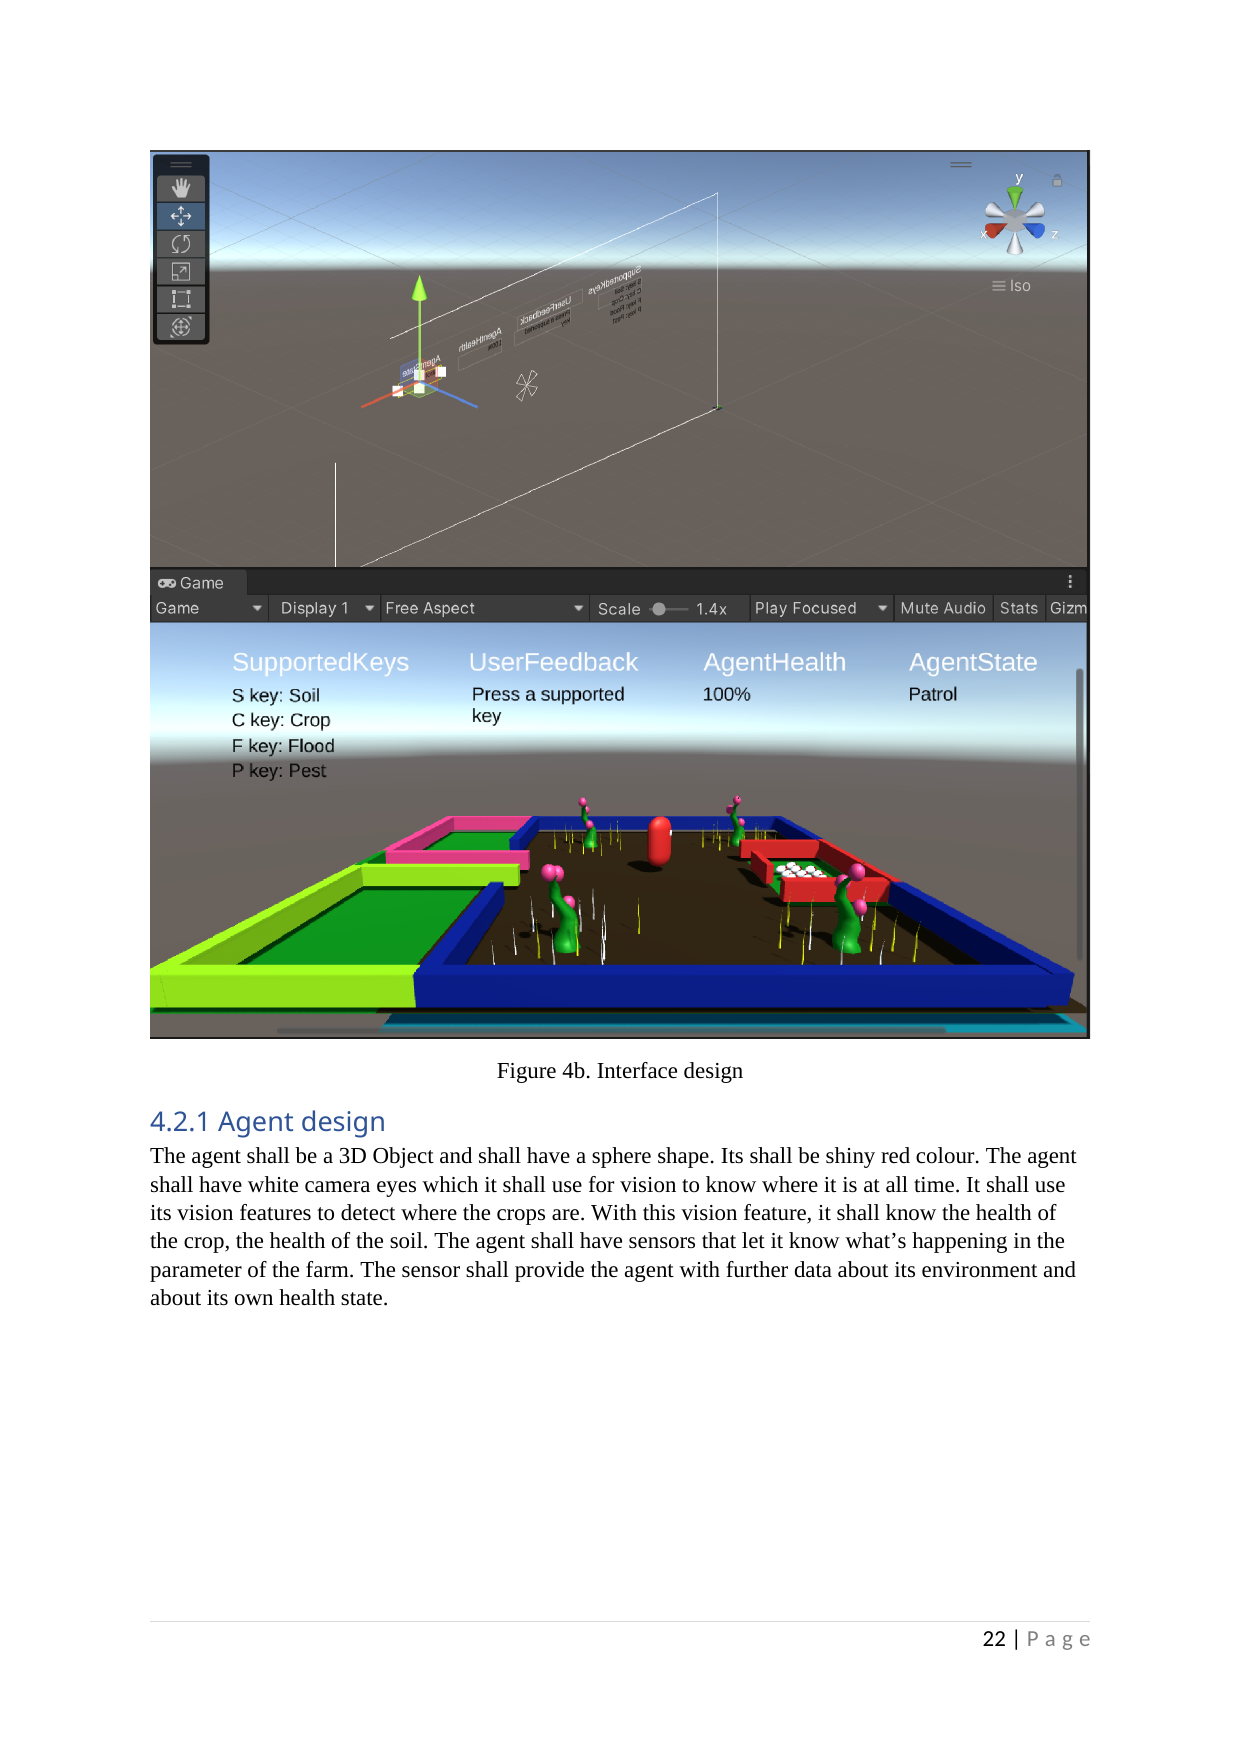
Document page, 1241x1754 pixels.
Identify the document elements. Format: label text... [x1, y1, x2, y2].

subtitle 4.2.1 Agent design [150, 1102, 1090, 1139]
picture [150, 150, 1091, 1039]
text The agent shall be a 3D Object and shall have a sphere shape. Its shall be shiny red colour. The agent shall have white camera eyes which it shall use for vision to know where it is at all time. It shall use its vision features to detect where the crops are. With this vision feature, it shall know the health of the crop, the health of the soil. The agent shall have sensors that let it know what’s happening in the parameter of the farm. The sensor shall provide the agent with further data about its environment and about its own health state. [150, 1142, 1090, 1311]
text Figure 4b. Interface design [150, 1057, 1090, 1084]
